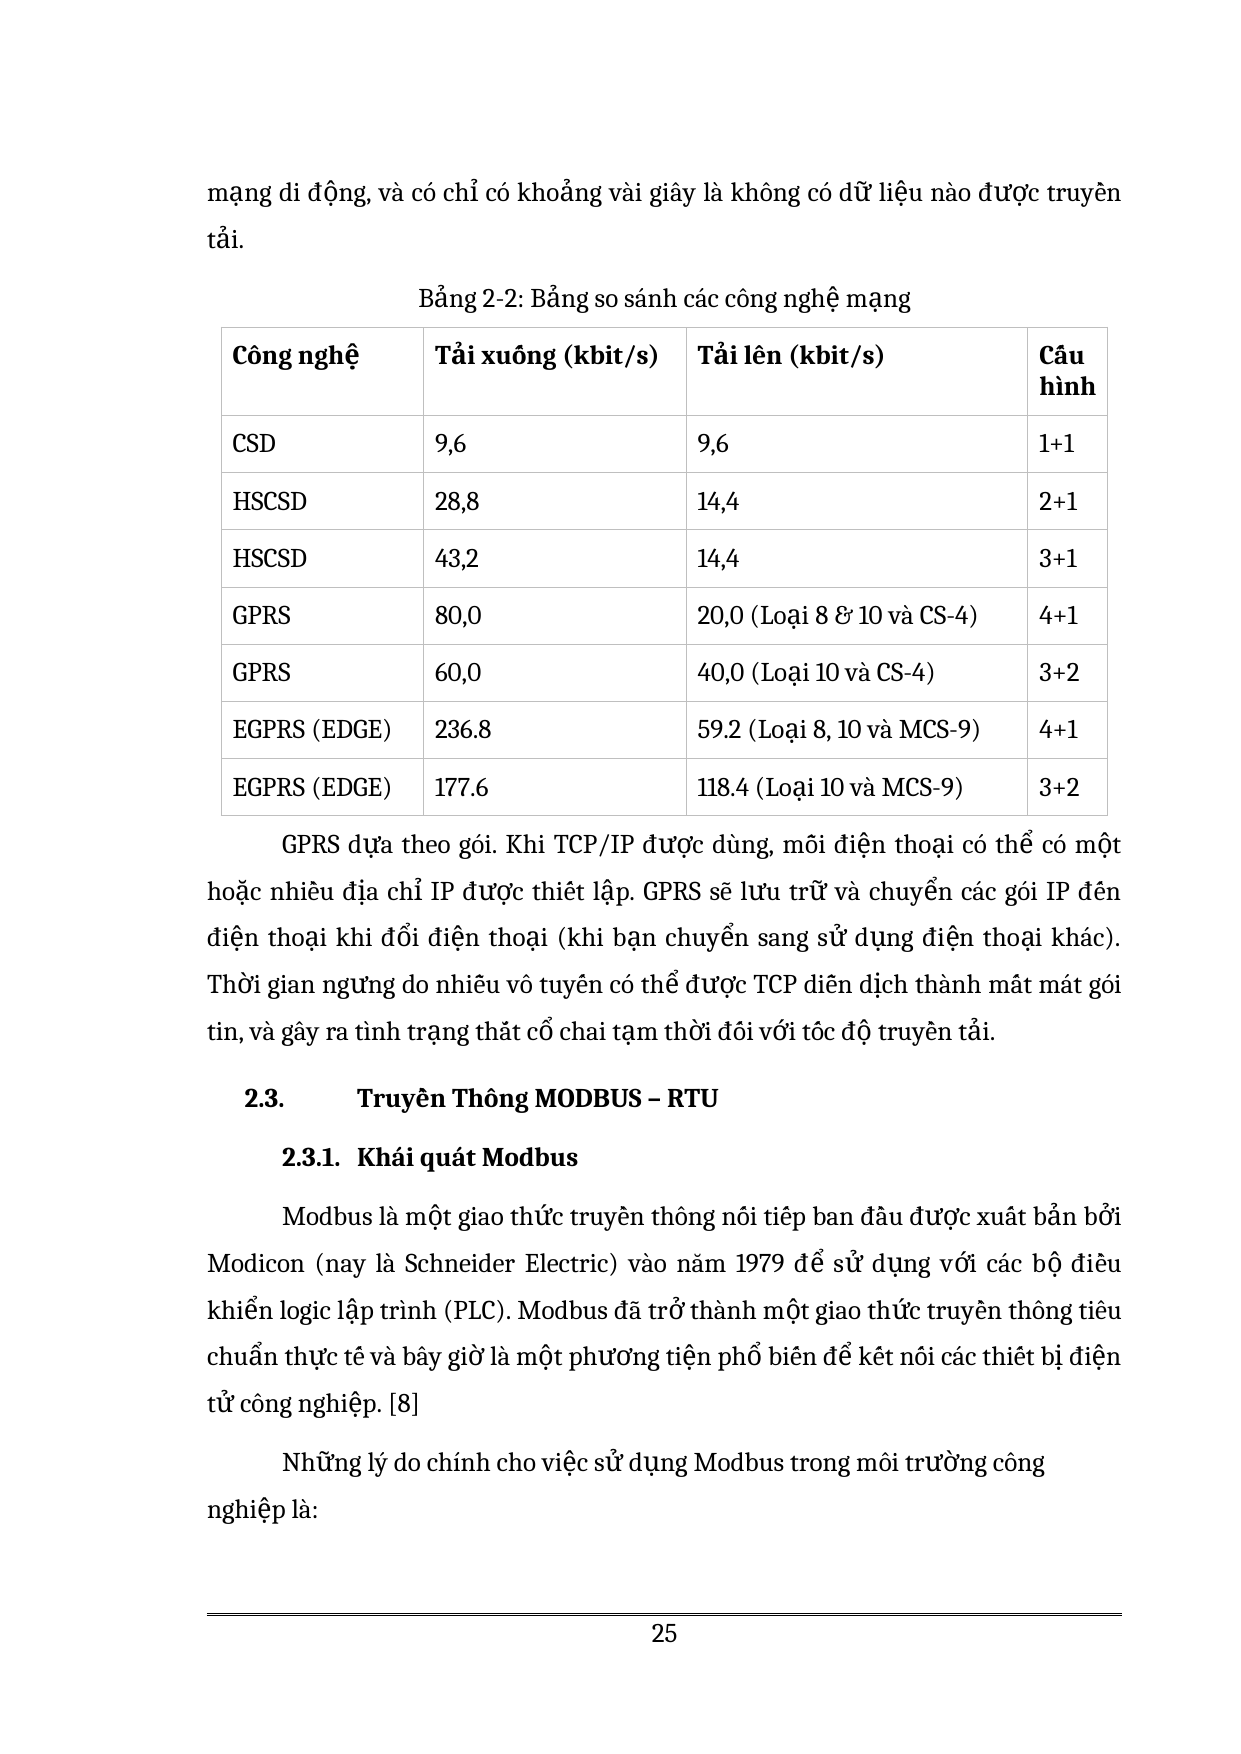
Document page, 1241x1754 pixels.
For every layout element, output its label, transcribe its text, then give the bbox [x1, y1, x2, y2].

table_cell 9,6 [424, 416, 686, 472]
table_header Công nghệ [222, 328, 423, 415]
table_cell CSD [222, 416, 423, 472]
subtitle Khái quát Modbus [282, 1142, 1122, 1173]
table_cell 1+1 [1028, 416, 1107, 472]
table_cell 9,6 [687, 416, 1027, 472]
table_cell 60,0 [424, 645, 686, 701]
table_cell 3+2 [1028, 759, 1107, 815]
table_cell 43,2 [424, 530, 686, 587]
table_cell GPRS [222, 645, 423, 701]
table_cell 14,4 [687, 473, 1027, 529]
table_cell 14,4 [687, 530, 1027, 587]
table_cell 20,0 (Loại 8 & 10 và CS-4) [687, 588, 1027, 644]
table_cell HSCSD [222, 530, 423, 587]
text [207, 177, 1122, 255]
text GPRS dựa theo gói. Khi TCP/IP được dùng, mỗi điện thoại có thể có một hoặc nhiều địa chỉ IP được thiết lập. GPRS sẽ lưu trữ và chuyển các gói IP đến điện thoại khi đổi điện thoại (khi bạn chuyển sang sử dụng điện thoại khác). Thời gian ngưng do nhiễu vô tuyến có thể được TCP diễn dịch thành mất mát gói tin, và gây ra tình trạng thắt cổ chai tạm thời đối với tốc độ truyền tải. [207, 829, 1122, 1047]
table_cell 40,0 (Loại 10 và CS-4) [687, 645, 1027, 701]
table_cell HSCSD [222, 473, 423, 529]
table_cell 2+1 [1028, 473, 1107, 529]
table_cell 59.2 (Loại 8, 10 và MCS-9) [687, 702, 1027, 758]
table_header Tải xuống (kbit/s) [424, 328, 686, 415]
table_cell 4+1 [1028, 702, 1107, 758]
table_header Cấu hình [1028, 328, 1107, 415]
text Modbus là một giao thức truyền thông nối tiếp ban đầu được xuất bản bởi Modicon (nay là Schneider Electric) vào năm 1979 để sử dụng với các bộ điều khiển logic lập trình (PLC). Modbus đã trở thành một giao thức truyền thông tiêu chuẩn thực tế và bây giờ là một phương tiện phổ biến để kết nối các thiết bị điện tử công nghiệp. [8] [207, 1201, 1122, 1419]
table_cell 28,8 [424, 473, 686, 529]
table_cell EGPRS (EDGE) [222, 759, 423, 815]
table_cell 4+1 [1028, 588, 1107, 644]
table_cell 177.6 [424, 759, 686, 815]
table_cell GPRS [222, 588, 423, 644]
text Những lý do chính cho việc sử dụng Modbus trong môi trường công nghiệp là: [207, 1447, 1122, 1525]
table_cell 80,0 [424, 588, 686, 644]
subtitle Truyền Thông MODBUS – RTU [244, 1083, 1122, 1114]
table_cell EGPRS (EDGE) [222, 702, 423, 758]
table_header Tải lên (kbit/s) [687, 328, 1027, 415]
table_cell 3+2 [1028, 645, 1107, 701]
table_cell 3+1 [1028, 530, 1107, 587]
table_cell 118.4 (Loại 10 và MCS-9) [687, 759, 1027, 815]
table_cell 236.8 [424, 702, 686, 758]
